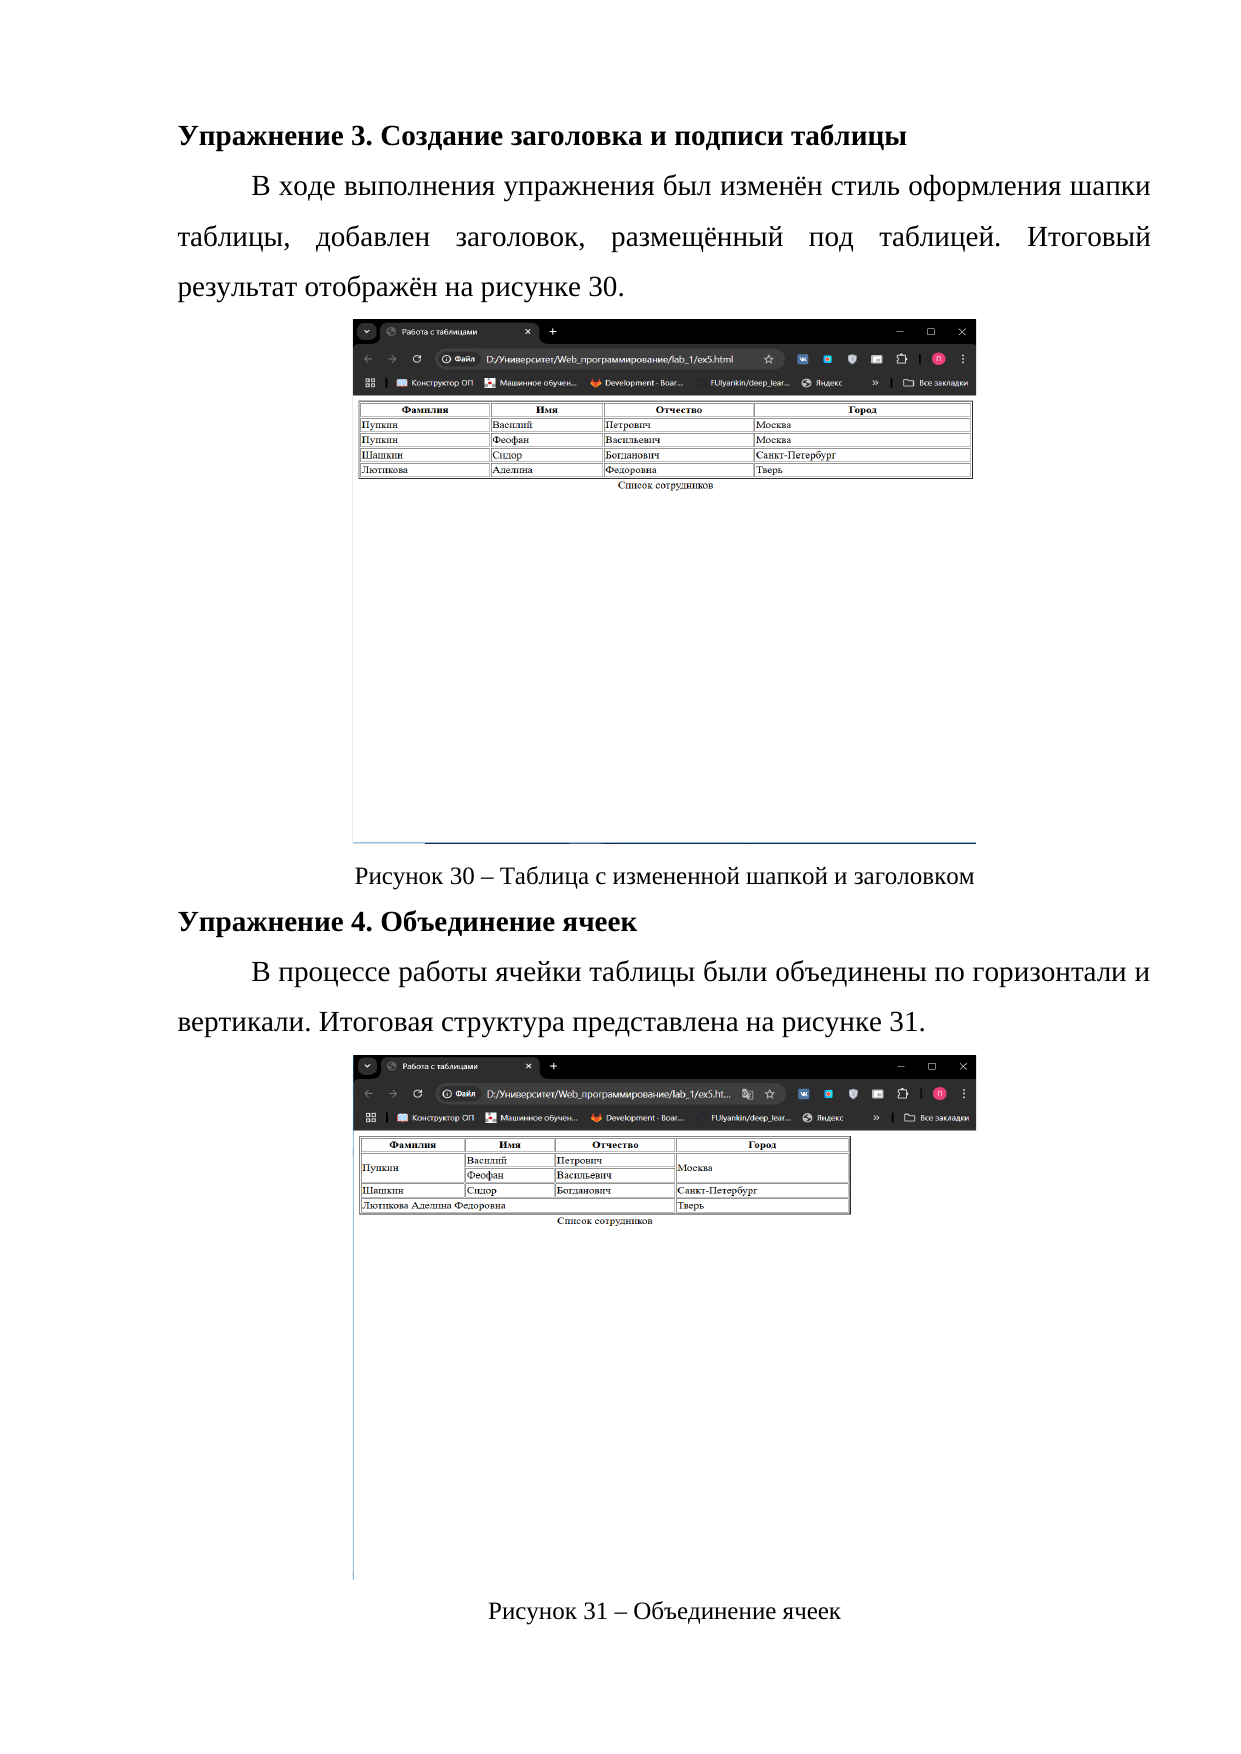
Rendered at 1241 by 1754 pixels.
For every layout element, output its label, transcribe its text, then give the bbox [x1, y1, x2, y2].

picture [352, 319, 977, 844]
text В процессе работы ячейки таблицы были объединены по горизонтали и вертикали. Итоговая структура представлена на рисунке 31. [177, 954, 1152, 1038]
text В ходе выполнения упражнения был изменён стиль оформления шапки таблицы, добавлен заголовок, размещённый под таблицей. Итоговый результат отображён на рисунке 30. [177, 168, 1152, 303]
text Рисунок 30 – Таблица с измененной шапкой и заголовком [177, 861, 1152, 889]
text Упражнение 4. Объединение ячеек [177, 904, 1152, 937]
picture [352, 1055, 977, 1580]
text Рисунок 31 – Объединение ячеек [177, 1596, 1152, 1625]
text Упражнение 3. Создание заголовка и подписи таблицы [177, 118, 1152, 152]
